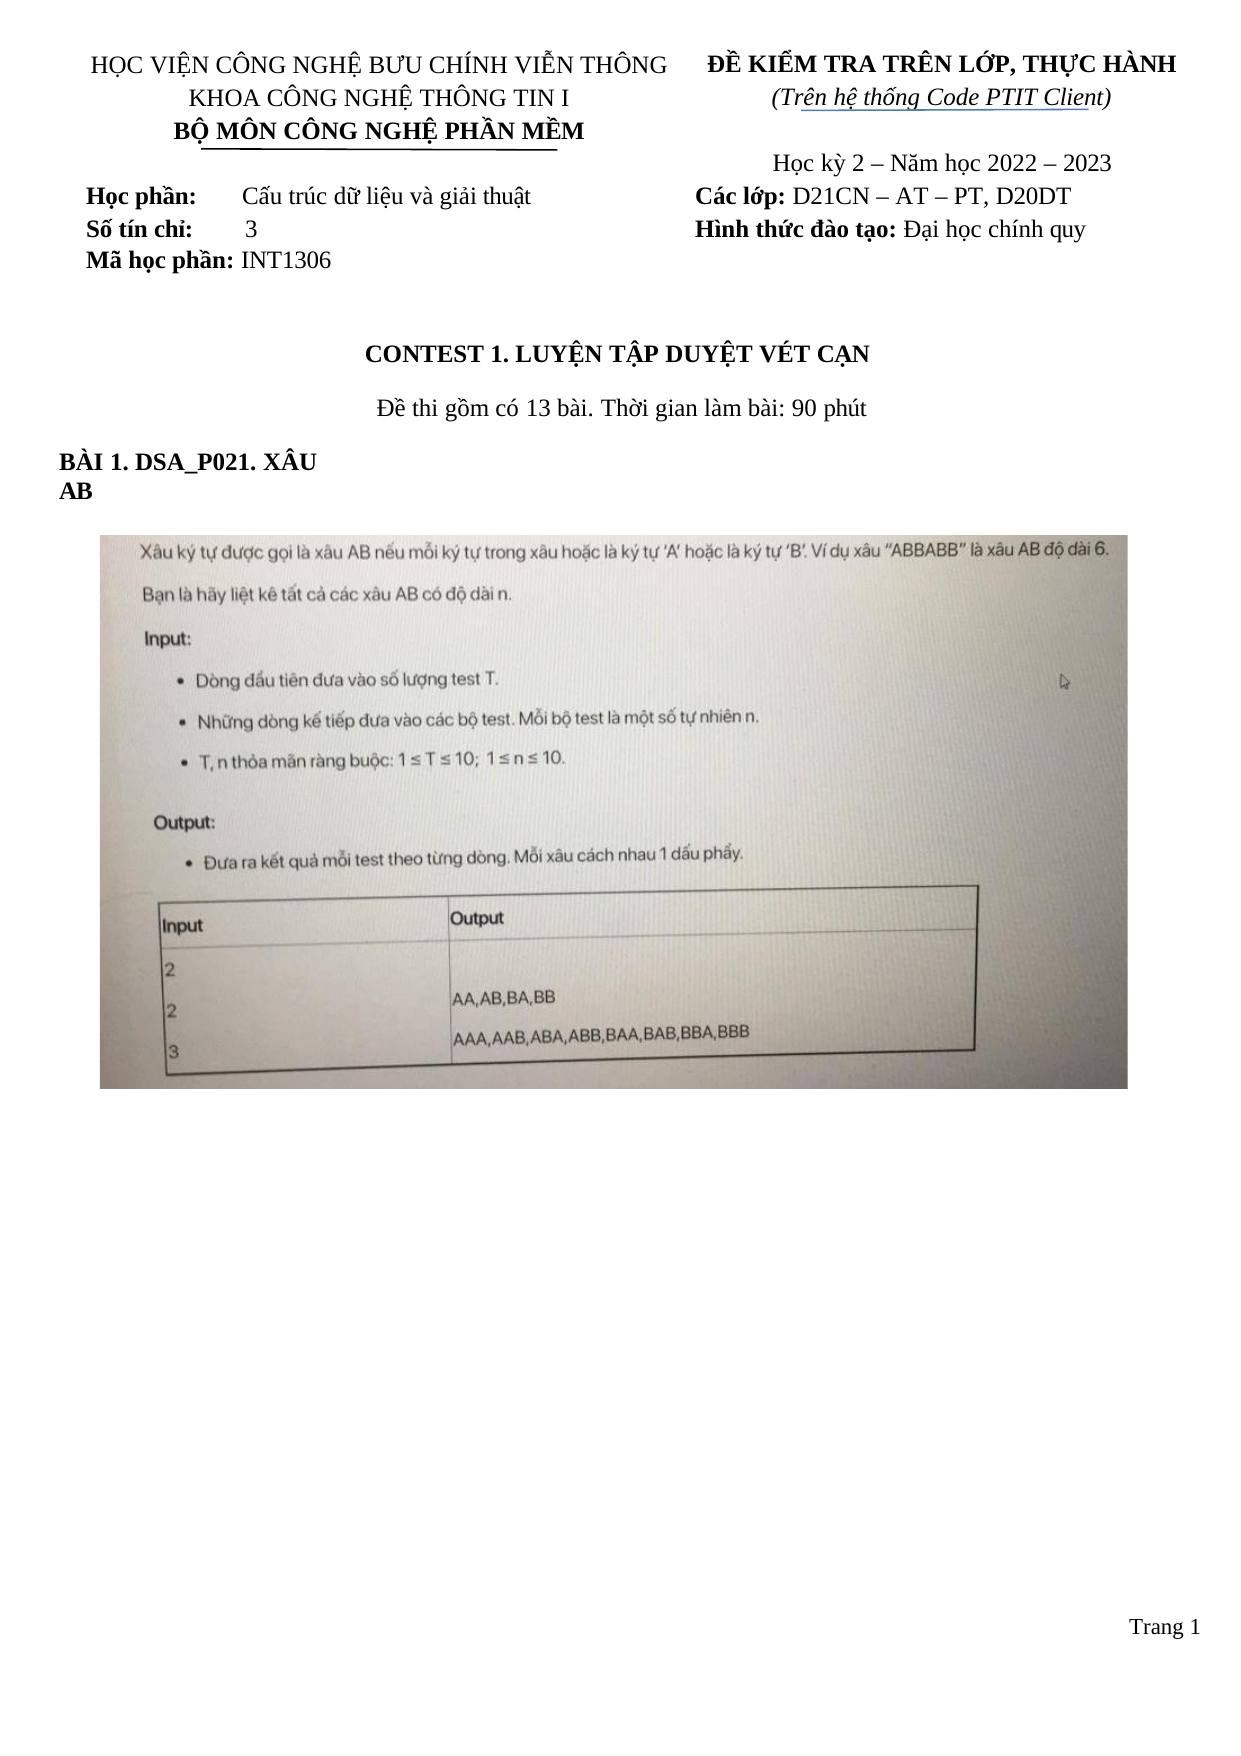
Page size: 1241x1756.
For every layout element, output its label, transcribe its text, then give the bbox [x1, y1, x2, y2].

text BÀI 1. DSA_P021. XÂU AB [59, 447, 357, 505]
table_header HỌC VIỆN CÔNG NGHỆ BƯU CHÍNH VIỄN THÔNG KHOA CÔNG NGHỆ THÔNG TIN I BỘ MÔN CÔNG NGHỆ PHẦN MỀM Học phần: Cấu trúc dữ liệu và giải thuật Số tín chỉ: 3 Mã học phần: INT1306 [81, 50, 681, 276]
text Đề thi gồm có 13 bài. Thời gian làm bài: 90 phút [376, 393, 1201, 422]
text CONTEST 1. LUYỆN TẬP DUYỆT VÉT CẠN [364, 339, 1201, 368]
picture [99, 535, 1128, 1089]
table_header ĐỀ KIỂM TRA TRÊN LỚP, THỰC HÀNH (Trên hệ thống Code PTIT Client) Học kỳ 2 – Năm học 2022 – 2023 Các lớp: D21CN – AT – PT, D20DT Hình thức đào tạo: Đại học chính quy [681, 50, 1183, 276]
